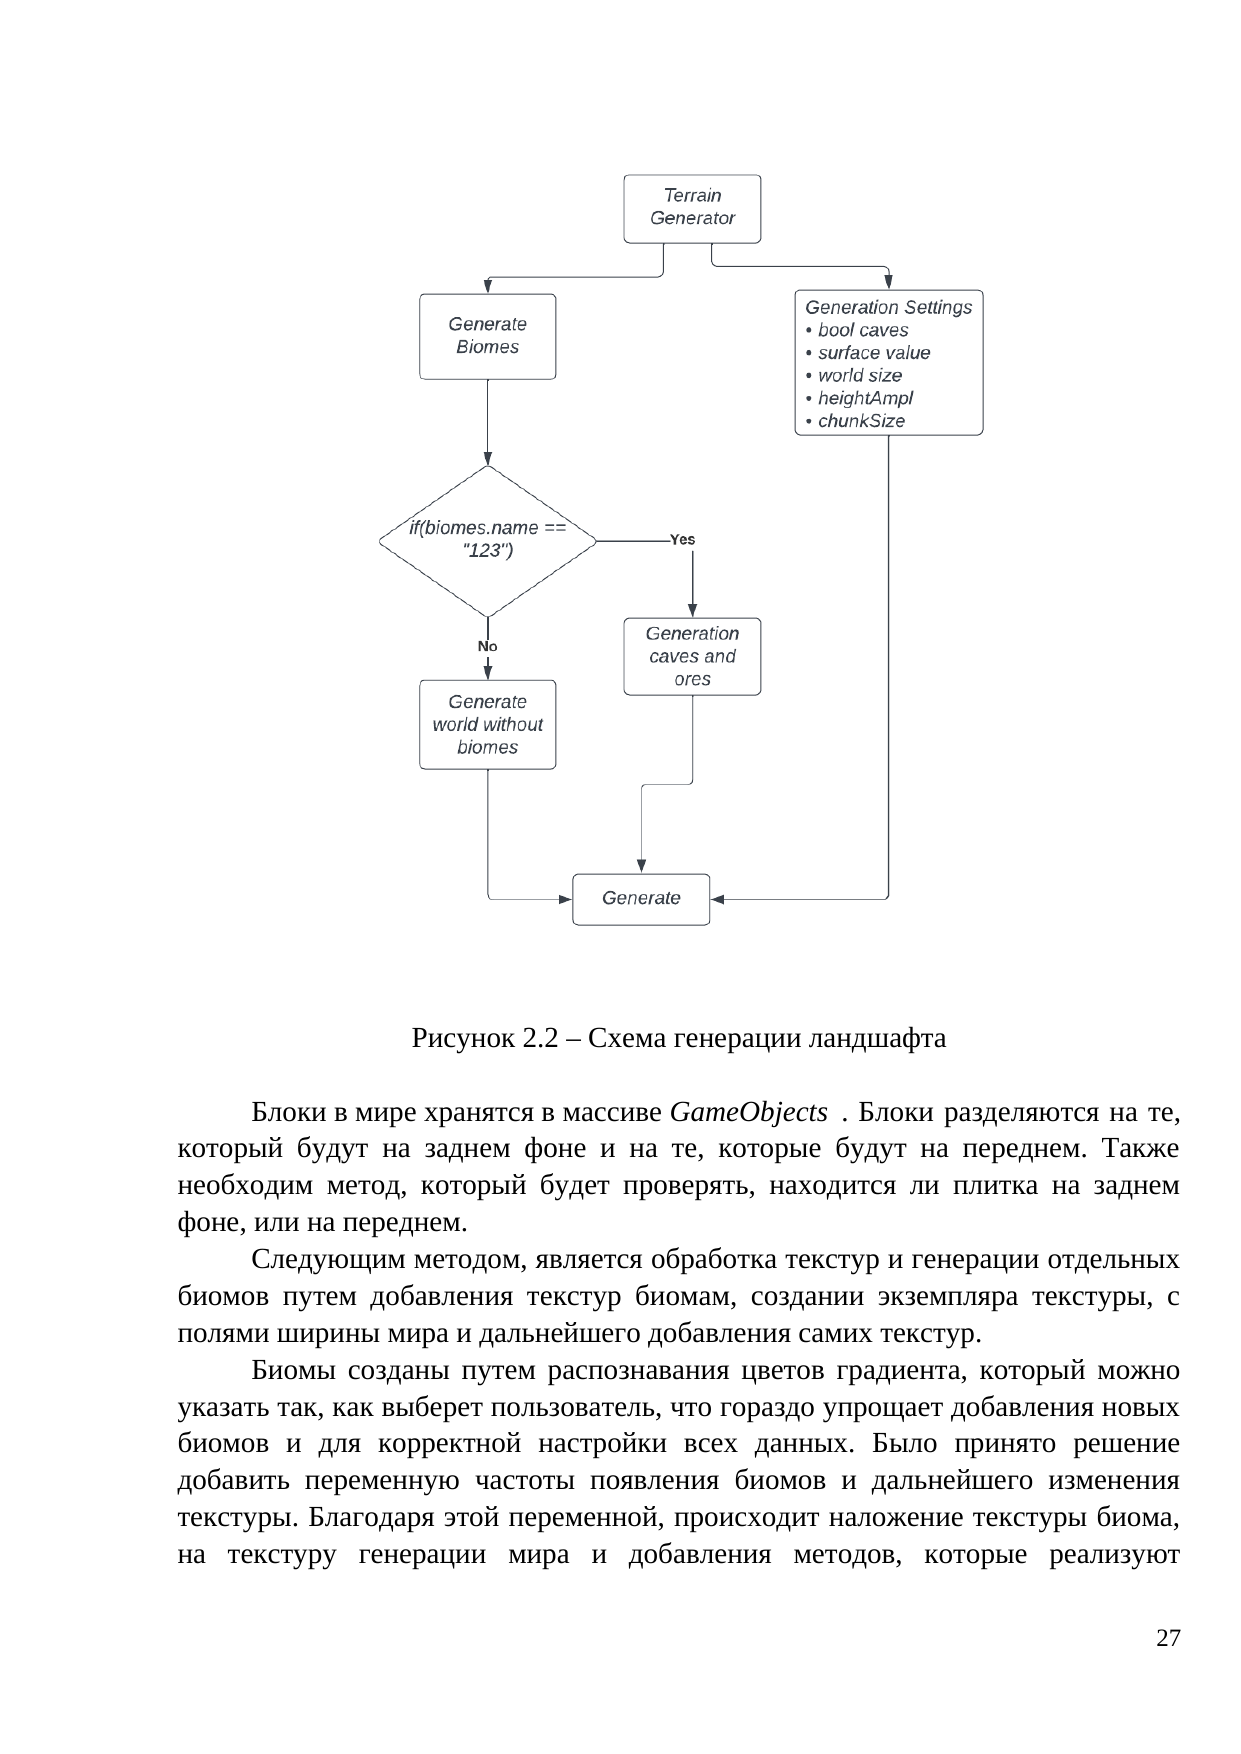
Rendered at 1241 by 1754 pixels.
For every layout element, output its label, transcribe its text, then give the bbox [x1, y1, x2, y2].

picture [327, 118, 1031, 981]
text Рисунок 2.2 – Схема генерации ландшафта [177, 1020, 1181, 1053]
text Блоки в мире хранятся в массиве GameObjects . Блоки разделяются на те, который будут на заднем фоне и на те, которые будут на переднем. Также необходим метод, который будет проверять, находится ли плитка на заднем фоне, или на переднем. [177, 1094, 1181, 1238]
text Следующим методом, является обработка текстур и генерации отдельных биомов путем добавления текстур биомам, создании экземпляра текстуры, с полями ширины мира и дальнейшего добавления самих текстур. [177, 1241, 1181, 1348]
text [177, 1352, 1181, 1570]
